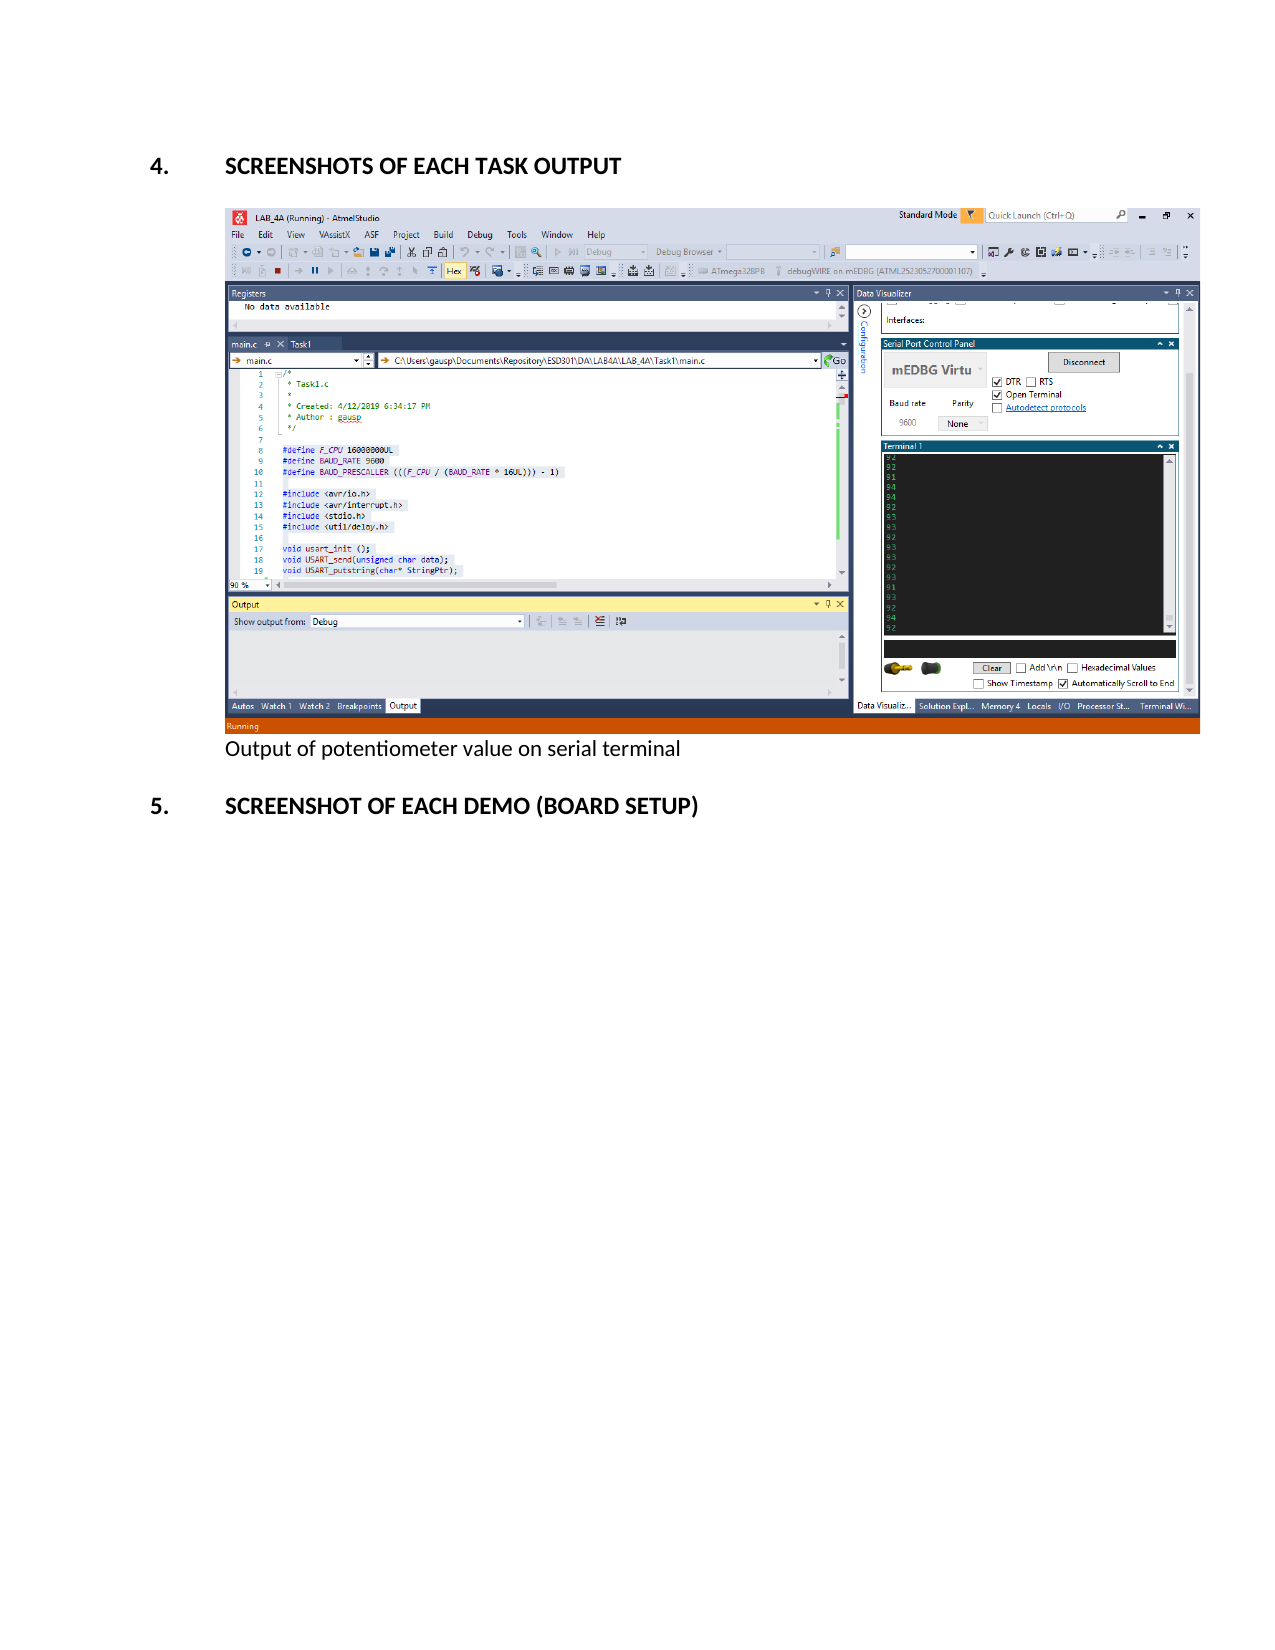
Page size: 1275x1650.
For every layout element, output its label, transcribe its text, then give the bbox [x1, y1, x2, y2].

list SCREENSHOT OF EACH DEMO (BOARD SETUP) [150, 790, 1125, 821]
picture [225, 208, 1200, 734]
text Output of potentiometer value on serial terminal [225, 734, 1125, 762]
list SCREENSHOTS OF EACH TASK OUTPUT [150, 150, 1125, 181]
